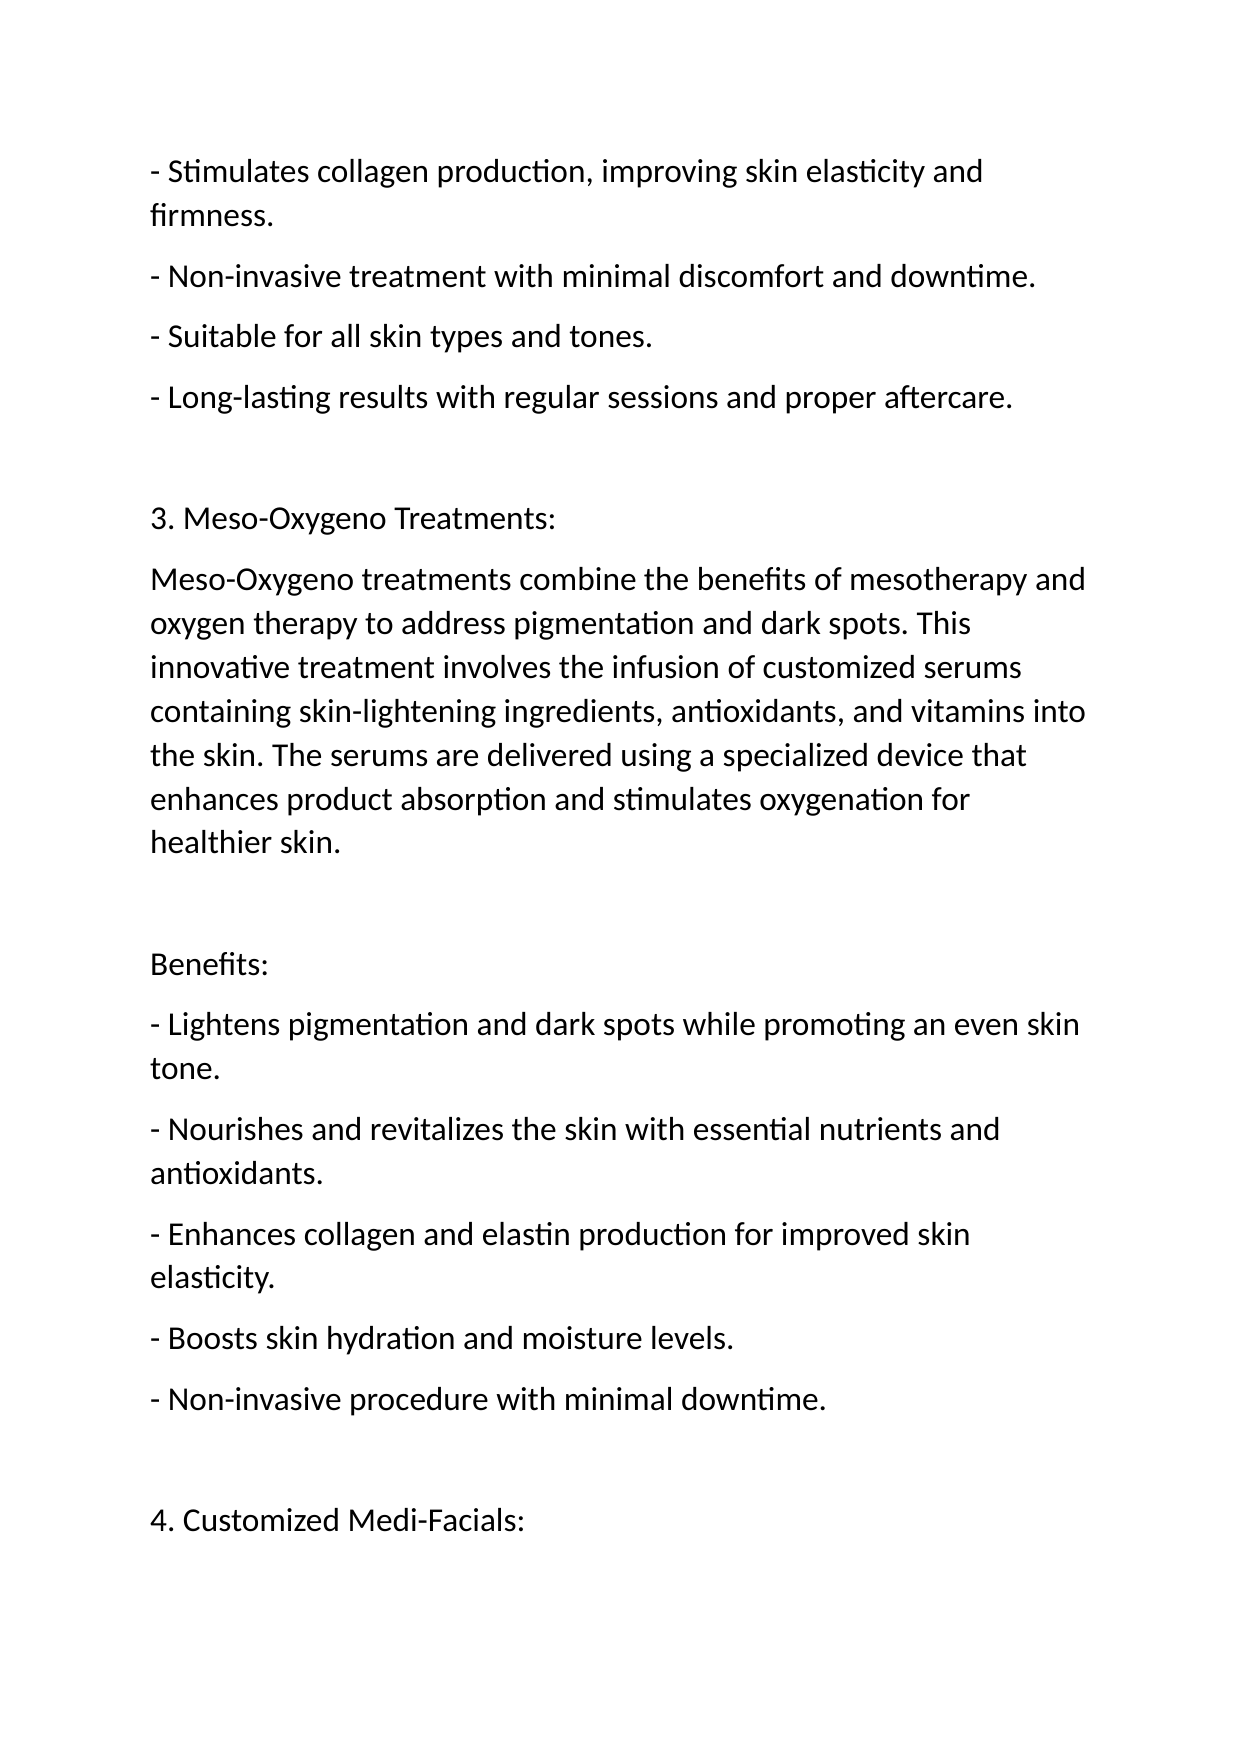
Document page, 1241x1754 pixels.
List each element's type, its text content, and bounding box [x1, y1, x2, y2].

text - Long-lasting results with regular sessions and proper aftercare. [150, 376, 1090, 417]
text - Boosts skin hydration and moisture levels. [150, 1317, 1090, 1358]
text Meso-Oxygeno treatments combine the benefits of mesotherapy and oxygen therapy to address pigmentation and dark spots. This innovative treatment involves the infusion of customized serums containing skin-lightening ingredients, antioxidants, and vitamins into the skin. The serums are delivered using a specialized device that enhances product absorption and stimulates oxygenation for healthier skin. [150, 558, 1090, 862]
text - Enhances collagen and elastin production for improved skin elasticity. [150, 1212, 1090, 1297]
text 3. Meso-Oxygeno Treatments: [150, 497, 1090, 538]
text - Lightens pigmentation and dark spots while promoting an even skin tone. [150, 1003, 1090, 1088]
text 4. Customized Medi-Facials: [150, 1499, 1090, 1540]
text - Stimulates collagen production, improving skin elasticity and firmness. [150, 150, 1090, 235]
text - Non-invasive procedure with minimal downtime. [150, 1378, 1090, 1418]
text - Suitable for all skin types and tones. [150, 315, 1090, 356]
text - Nourishes and revitalizes the skin with essential nutrients and antioxidants. [150, 1108, 1090, 1193]
text - Non-invasive treatment with minimal discomfort and downtime. [150, 254, 1090, 295]
text Benefits: [150, 943, 1090, 983]
